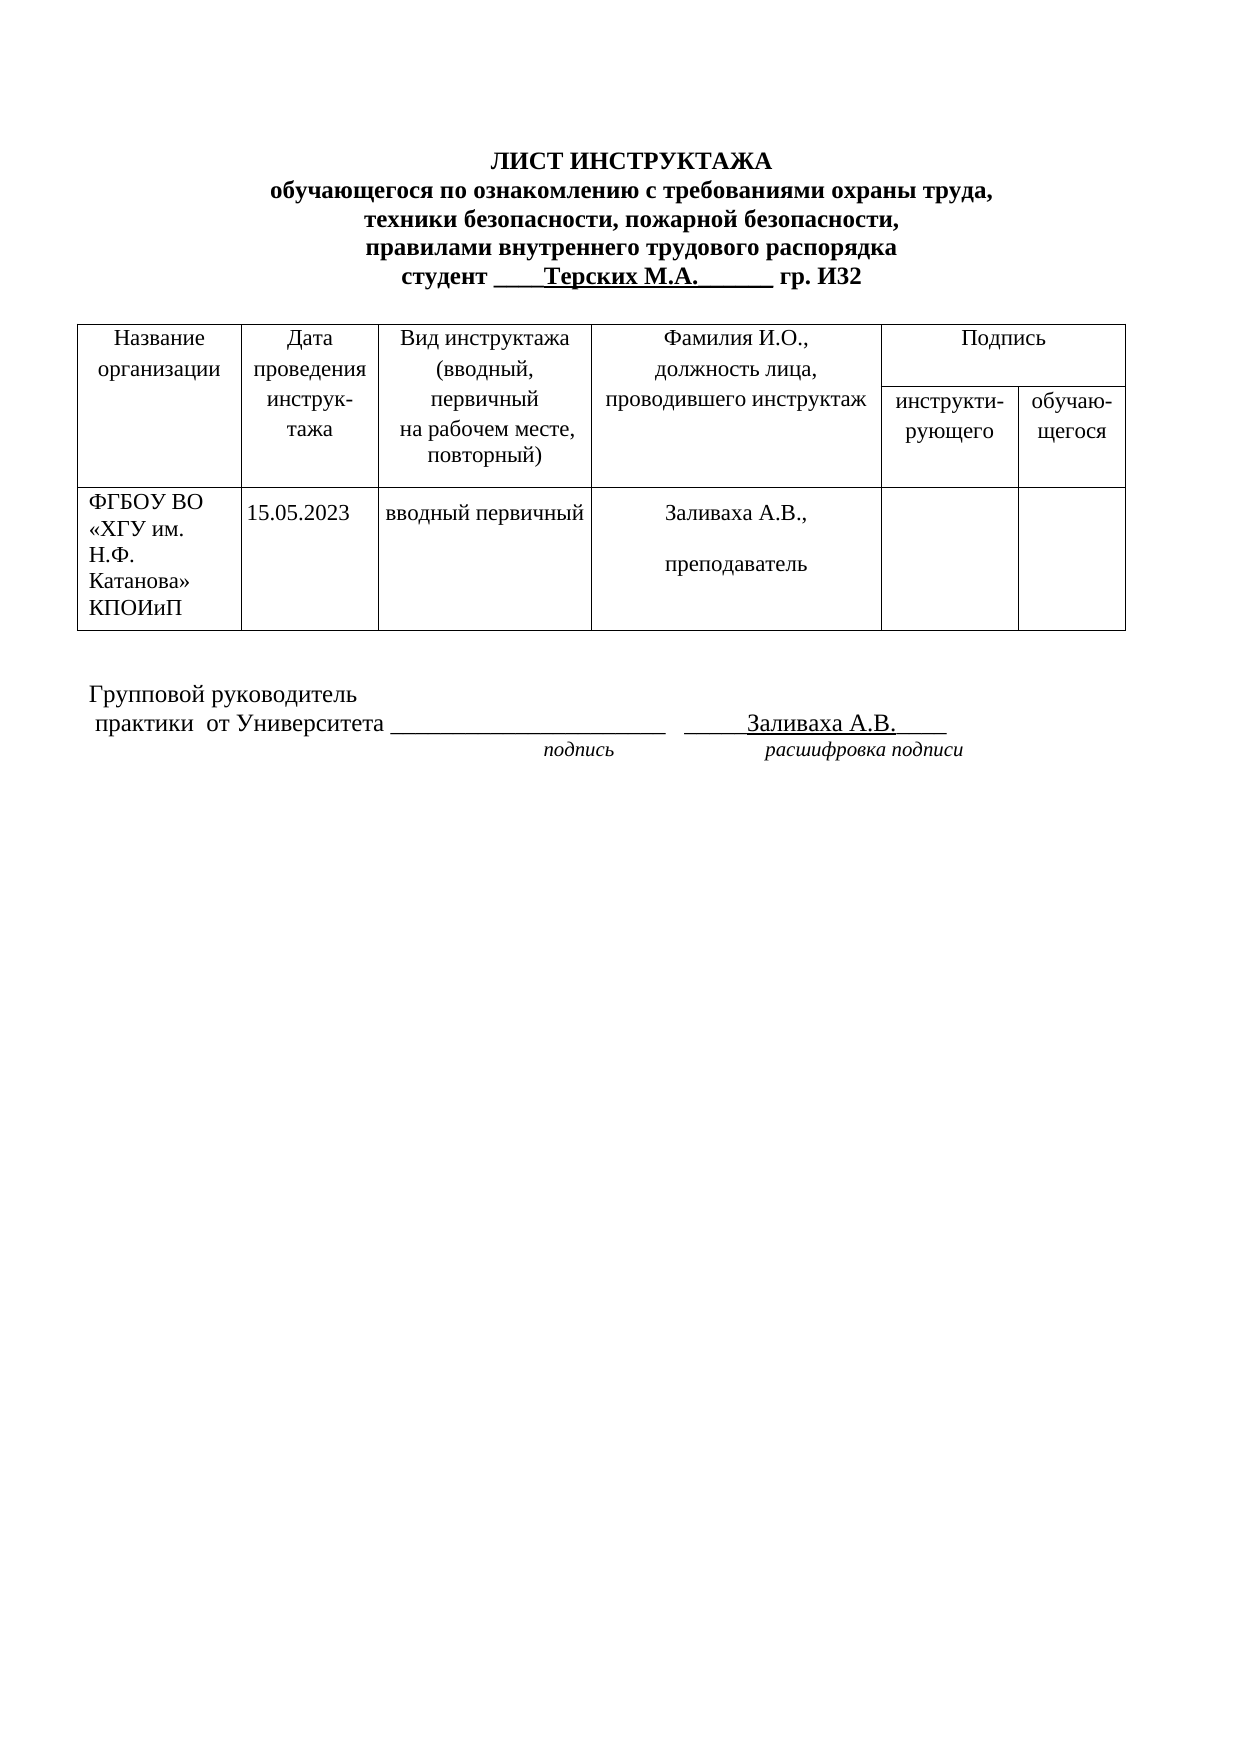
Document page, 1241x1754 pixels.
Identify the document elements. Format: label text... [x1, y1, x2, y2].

table_header Подпись [882, 325, 1125, 386]
table_cell Заливаха А.В., преподаватель [592, 488, 881, 630]
text техники безопасности, пожарной безопасности, [126, 204, 1137, 232]
text студент ____Терских М.А.______ гр. И32 [126, 261, 1137, 290]
table_cell инструкти-рующего [882, 387, 1018, 487]
text ЛИСТ ИНСТРУКТАЖА [126, 146, 1137, 175]
table_cell ФГБОУ ВО «ХГУ им. Н.Ф. Катанова» КПОИиП [78, 488, 241, 630]
table_header Название организации [78, 325, 241, 487]
text Групповой руководитель [88, 679, 1137, 708]
table_header Дата проведения инструк-тажа [242, 325, 378, 487]
table_cell [882, 488, 1018, 630]
text правилами внутреннего трудового распорядка [126, 232, 1137, 261]
text подпись расшифровка подписи [88, 737, 1137, 761]
table_cell обучаю-щегося [1019, 387, 1125, 487]
text обучающегося по ознакомлению с требованиями охраны труда, [126, 175, 1137, 204]
text практики от Университета ______________________ _____Заливаха А.В.____ [88, 708, 1137, 737]
table_cell [1019, 488, 1125, 630]
table_cell 15.05.2023 [242, 488, 378, 630]
table_cell вводный первичный [379, 488, 591, 630]
table_header Фамилия И.О., должность лица, проводившего инструктаж [592, 325, 881, 487]
table_header Вид инструктажа (вводный, первичный на рабочем месте, повторный) [379, 325, 591, 487]
